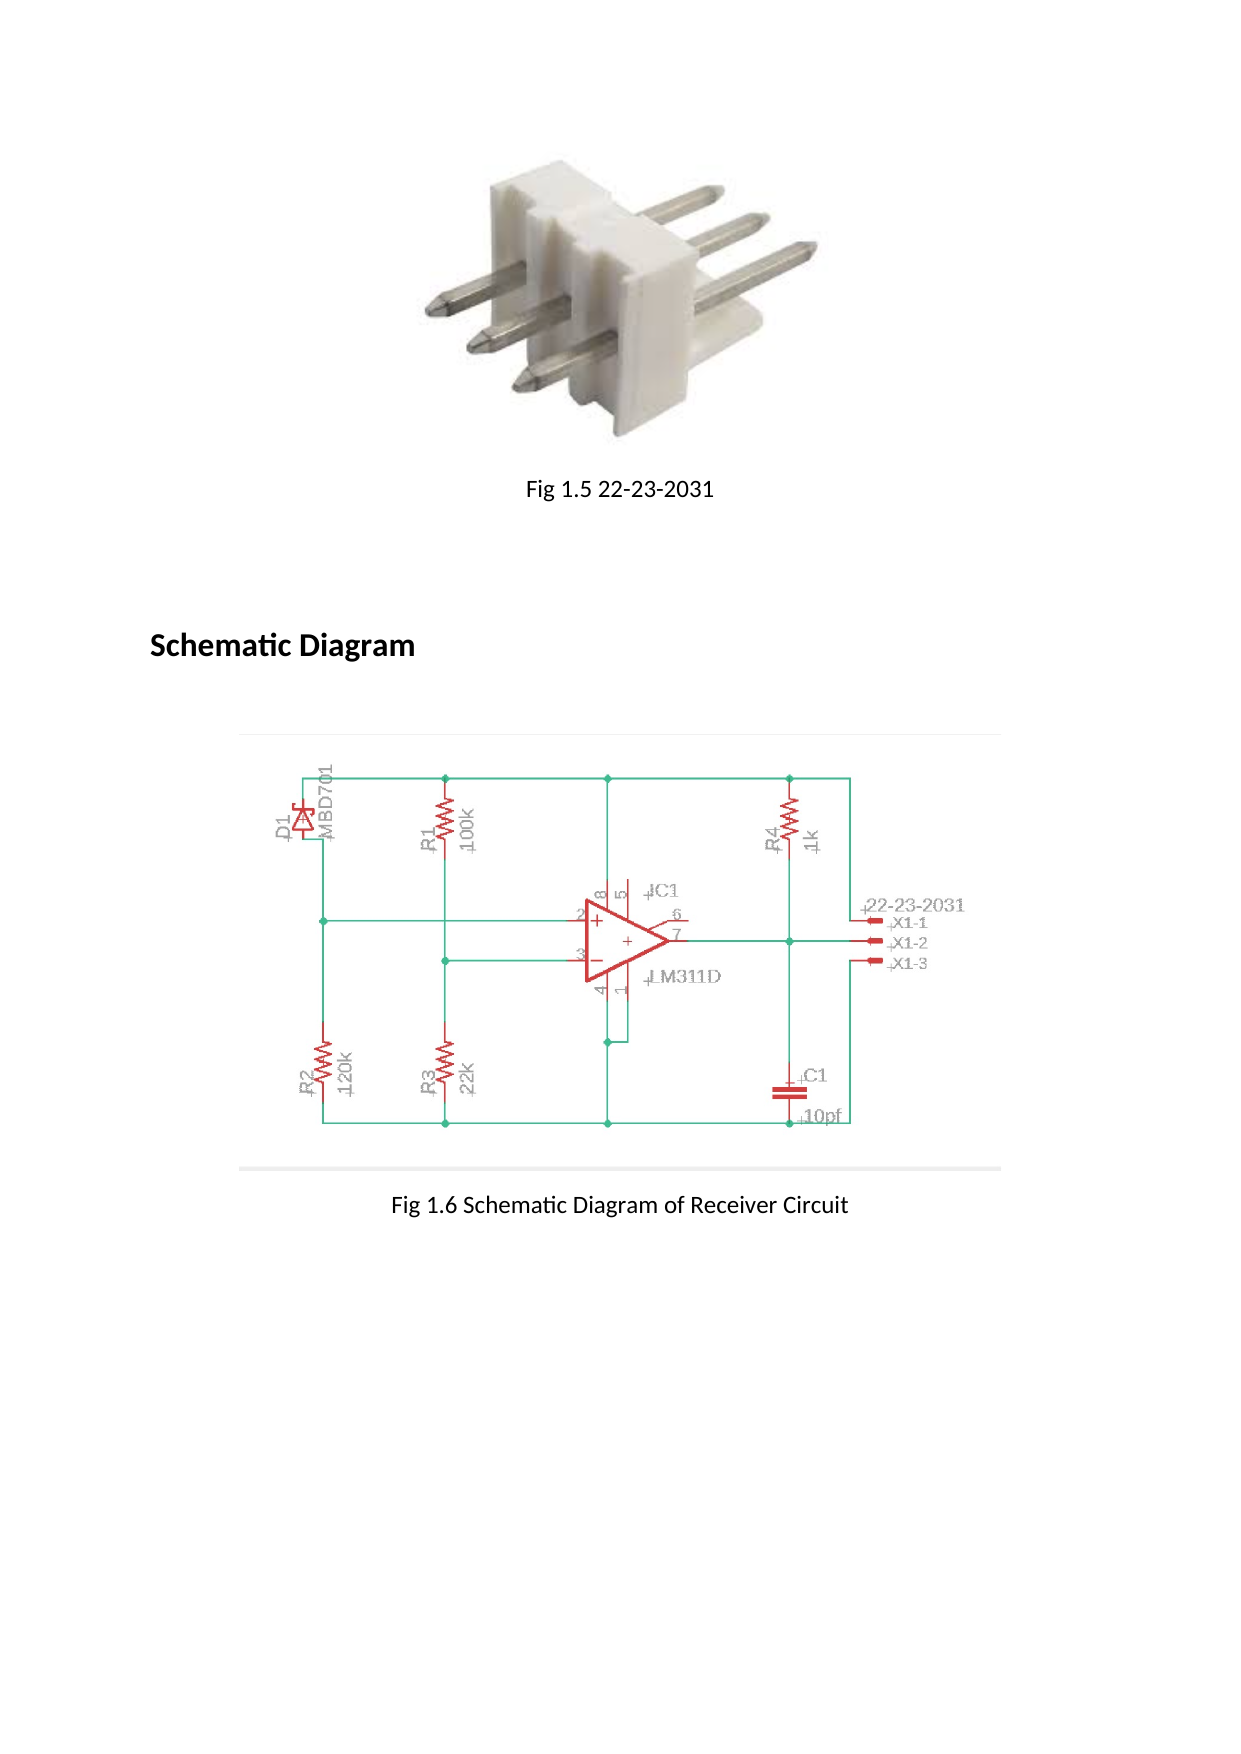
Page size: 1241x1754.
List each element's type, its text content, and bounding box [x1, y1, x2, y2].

text Schematic Diagram [150, 624, 1090, 664]
picture [412, 150, 829, 453]
text Fig 1.5 22-23-2031 [150, 473, 1090, 504]
text Fig 1.6 Schematic Diagram of Receiver Circuit [150, 1189, 1090, 1220]
picture [239, 734, 1002, 1171]
